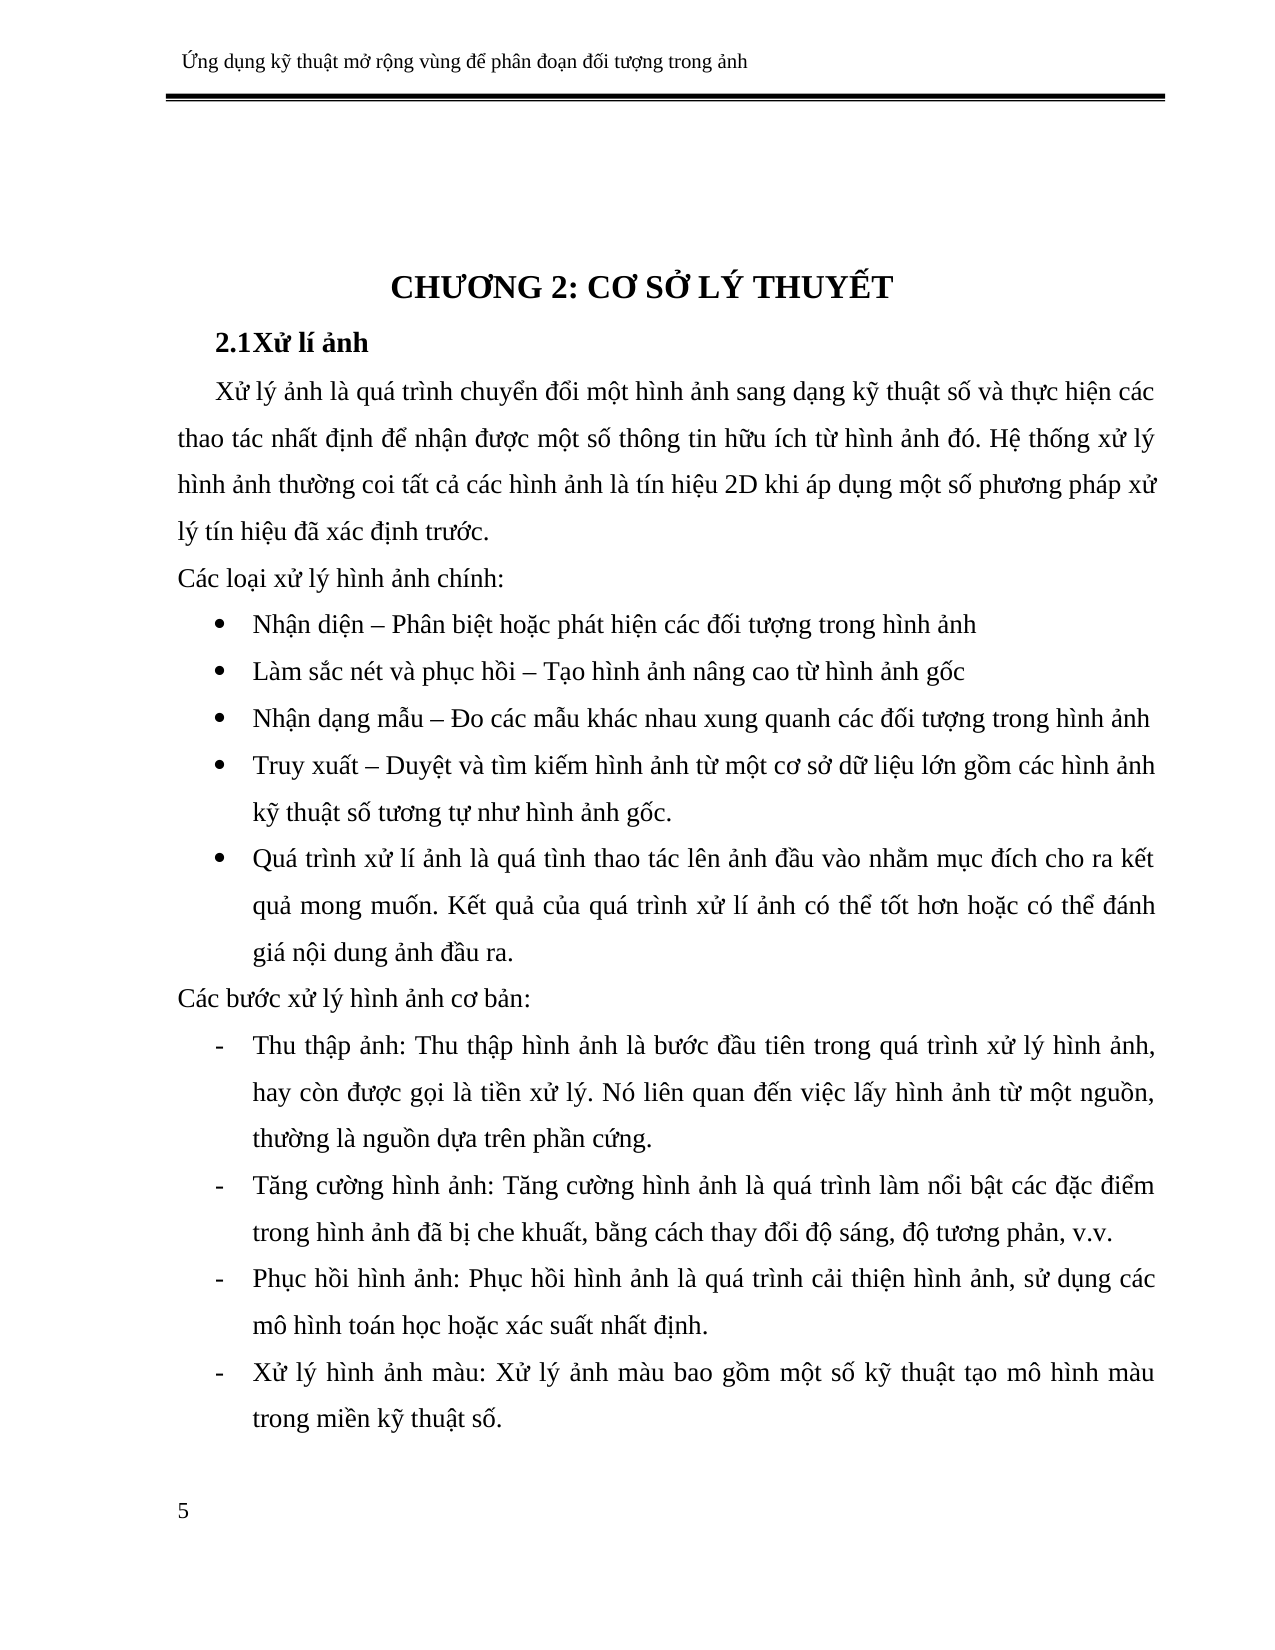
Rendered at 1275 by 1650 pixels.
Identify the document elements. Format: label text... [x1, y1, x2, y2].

list Quá trình xử lí ảnh là quá tình thao tác lên ảnh đầu vào nhằm mục đích cho ra kết quả mong muốn. Kết quả của quá trình xử lí ảnh có thể tốt hơn hoặc có thể đánh giá nội dung ảnh đầu ra. [215, 842, 1157, 967]
list Nhận diện – Phân biệt hoặc phát hiện các đối tượng trong hình ảnh [215, 608, 1157, 639]
text Xử lý ảnh là quá trình chuyển đổi một hình ảnh sang dạng kỹ thuật số và thực hiện các thao tác nhất định để nhận được một số thông tin hữu ích từ hình ảnh đó. Hệ thống xử lý hình ảnh thường coi tất cả các hình ảnh là tín hiệu 2D khi áp dụng một số phương pháp xử lý tín hiệu đã xác định trước. [177, 375, 1157, 546]
list Làm sắc nét và phục hồi – Tạo hình ảnh nâng cao từ hình ảnh gốc [215, 655, 1157, 686]
list Nhận dạng mẫu – Đo các mẫu khác nhau xung quanh các đối tượng trong hình ảnh [215, 702, 1157, 733]
list Xử lý hình ảnh màu: Xử lý ảnh màu bao gồm một số kỹ thuật tạo mô hình màu trong miền kỹ thuật số. [215, 1356, 1157, 1434]
list Thu thập ảnh: Thu thập hình ảnh là bước đầu tiên trong quá trình xử lý hình ảnh, hay còn được gọi là tiền xử lý. Nó liên quan đến việc lấy hình ảnh từ một nguồn, thường là nguồn dựa trên phần cứng. [215, 1029, 1157, 1154]
list Truy xuất – Duyệt và tìm kiếm hình ảnh từ một cơ sở dữ liệu lớn gồm các hình ảnh kỹ thuật số tương tự như hình ảnh gốc. [215, 749, 1157, 827]
text Các bước xử lý hình ảnh cơ bản: [177, 982, 1157, 1014]
list Tăng cường hình ảnh: Tăng cường hình ảnh là quá trình làm nổi bật các đặc điểm trong hình ảnh đã bị che khuất, bằng cách thay đổi độ sáng, độ tương phản, v.v. [215, 1169, 1157, 1247]
list Phục hồi hình ảnh: Phục hồi hình ảnh là quá trình cải thiện hình ảnh, sử dụng các mô hình toán học hoặc xác suất nhất định. [215, 1262, 1157, 1340]
subtitle CHƯƠNG 2: CƠ SỞ LÝ THUYẾT [222, 267, 961, 306]
subtitle Xử lí ảnh [215, 325, 1157, 358]
text Các loại xử lý hình ảnh chính: [177, 562, 1157, 593]
